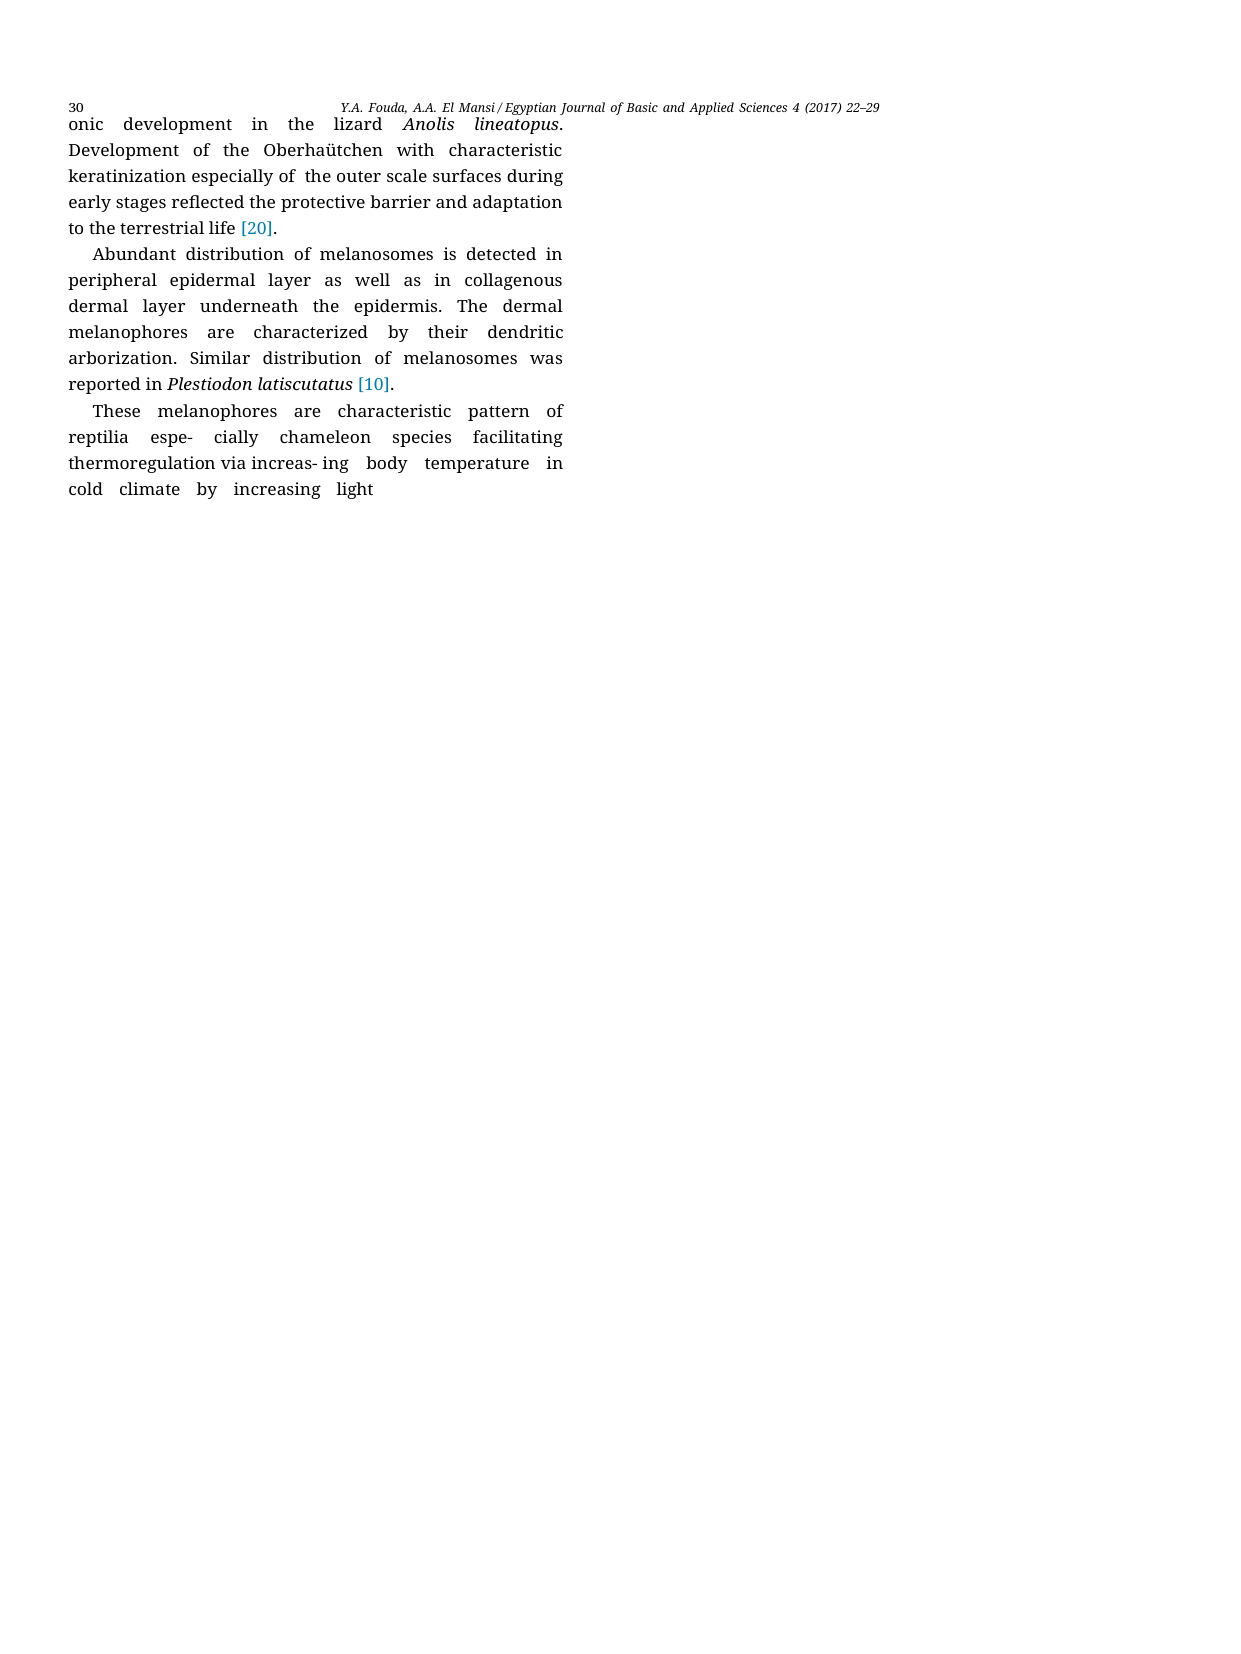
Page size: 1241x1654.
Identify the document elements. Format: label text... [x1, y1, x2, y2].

text Abundant distribution of melanosomes is detected in peripheral epidermal layer as well as in collagenous dermal layer underneath the epidermis. The dermal melanophores are characterized by their dendritic arborization. Similar distribution of melanosomes was reported in Plestiodon latiscutatus [10]. [68, 243, 563, 396]
text These melanophores are characteristic pattern of reptilia espe- cially chameleon species facilitating thermoregulation via increas- ing body temperature in cold climate by increasing light [68, 399, 563, 500]
text onic development in the lizard Anolis lineatopus. Development of the Oberhaütchen with characteristic keratinization especially of the outer scale surfaces during early stages reflected the protective barrier and adaptation to the terrestrial life [20]. [68, 112, 563, 239]
